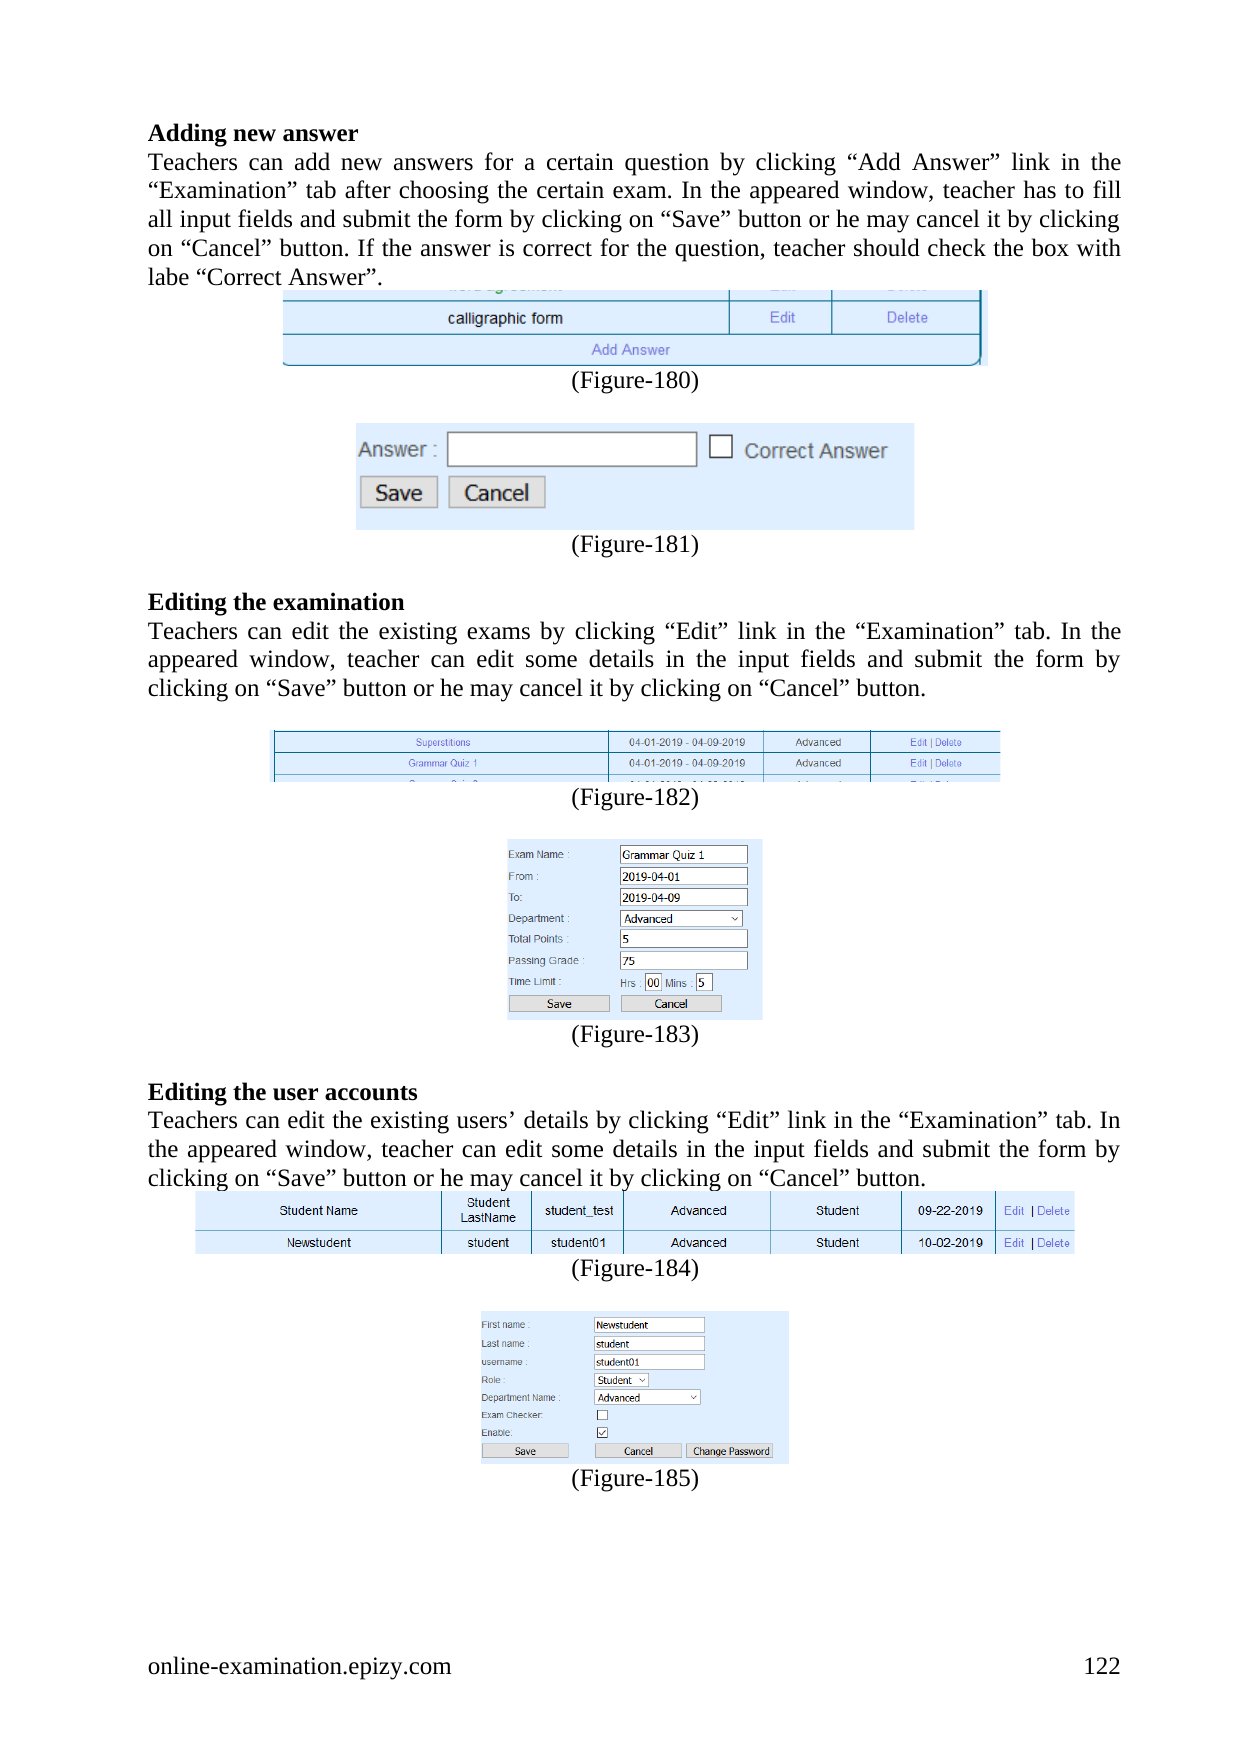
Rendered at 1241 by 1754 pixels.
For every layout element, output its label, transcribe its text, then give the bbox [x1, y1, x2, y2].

text Editing the examination [148, 587, 1122, 616]
text (Figure-185) [148, 1463, 1122, 1492]
picture [276, 733, 607, 751]
text Teachers can add new answers for a certain question by clicking “Add Answer” link in the “Examination” tab after choosing the certain exam. In the appeared window, teacher has to fill all input fields and submit the form by clicking on “Save” button or he may cancel it by clicking on “Cancel” button. If the answer is correct for the question, teacher should check the box with labe “Correct Answer”. [148, 147, 1122, 291]
picture [276, 754, 607, 782]
picture [533, 1191, 622, 1254]
text (Figure-183) [148, 1019, 1122, 1048]
text (Figure-180) [148, 366, 1122, 394]
picture [355, 423, 915, 530]
picture [195, 1191, 440, 1254]
text (Figure-184) [148, 1253, 1122, 1282]
picture [997, 1191, 1075, 1254]
text Teachers can edit the existing users’ details by clicking “Edit” link in the “Examination” tab. In the appeared window, teacher can edit some details in the input fields and submit the form by clicking on “Save” button or he may cancel it by clicking on “Cancel” button. [148, 1106, 1122, 1192]
picture [625, 1191, 900, 1254]
text Adding new answer [148, 118, 1122, 147]
picture [872, 754, 1001, 782]
picture [903, 1191, 994, 1254]
text Teachers can edit the existing exams by clicking “Edit” link in the “Examination” tab. In the appeared window, teacher can edit some details in the input fields and submit the form by clicking on “Save” button or he may cancel it by clicking on “Cancel” button. [148, 616, 1122, 702]
picture [282, 290, 988, 366]
picture [507, 839, 763, 1020]
text (Figure-181) [148, 529, 1122, 558]
picture [872, 733, 1001, 751]
picture [443, 1191, 530, 1254]
text (Figure-182) [148, 782, 1122, 810]
picture [269, 730, 273, 782]
picture [610, 754, 869, 782]
text Editing the user accounts [148, 1077, 1122, 1106]
picture [610, 733, 869, 751]
picture [481, 1311, 790, 1464]
